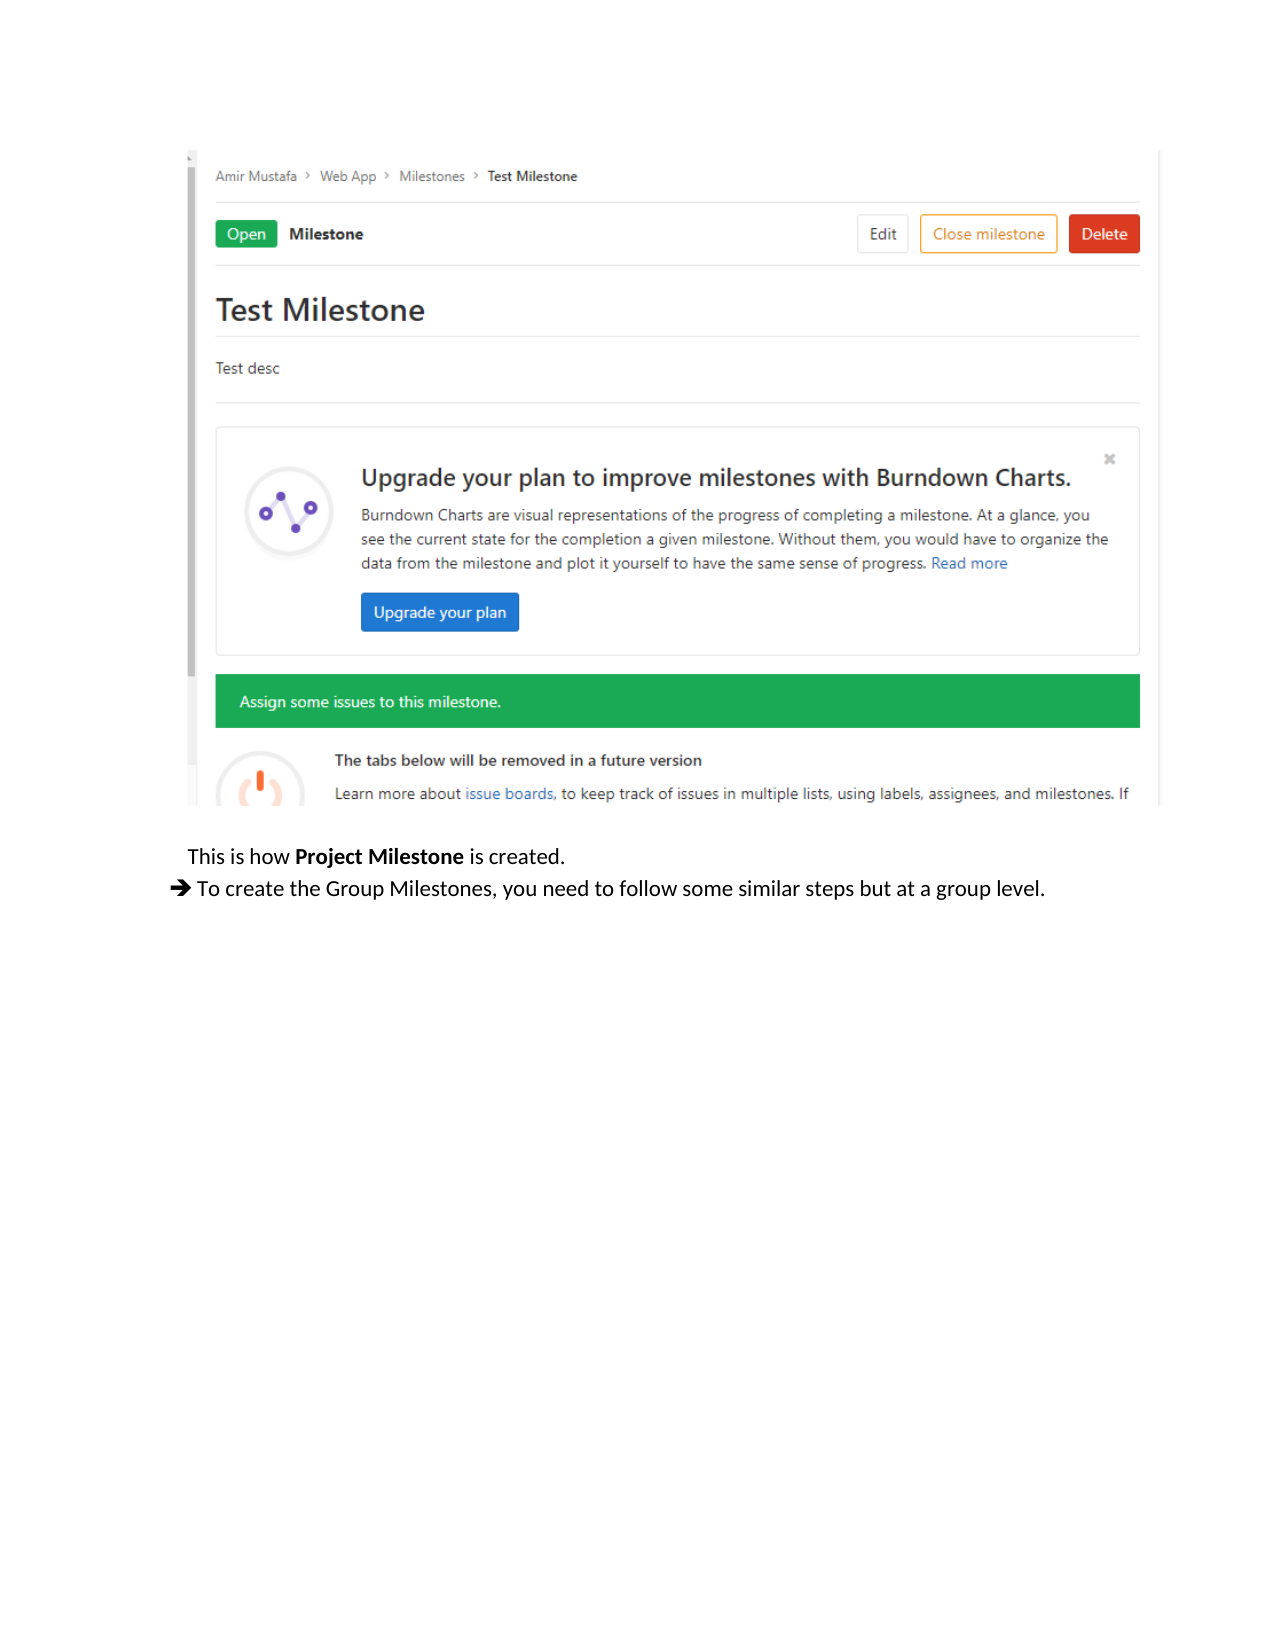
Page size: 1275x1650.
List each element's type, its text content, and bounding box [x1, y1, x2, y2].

picture [187, 150, 1163, 806]
list This is how Project Milestone is created. [187, 842, 1125, 870]
list To create the Group Milestones, you need to follow some similar steps but at a group level. [169, 874, 1125, 902]
